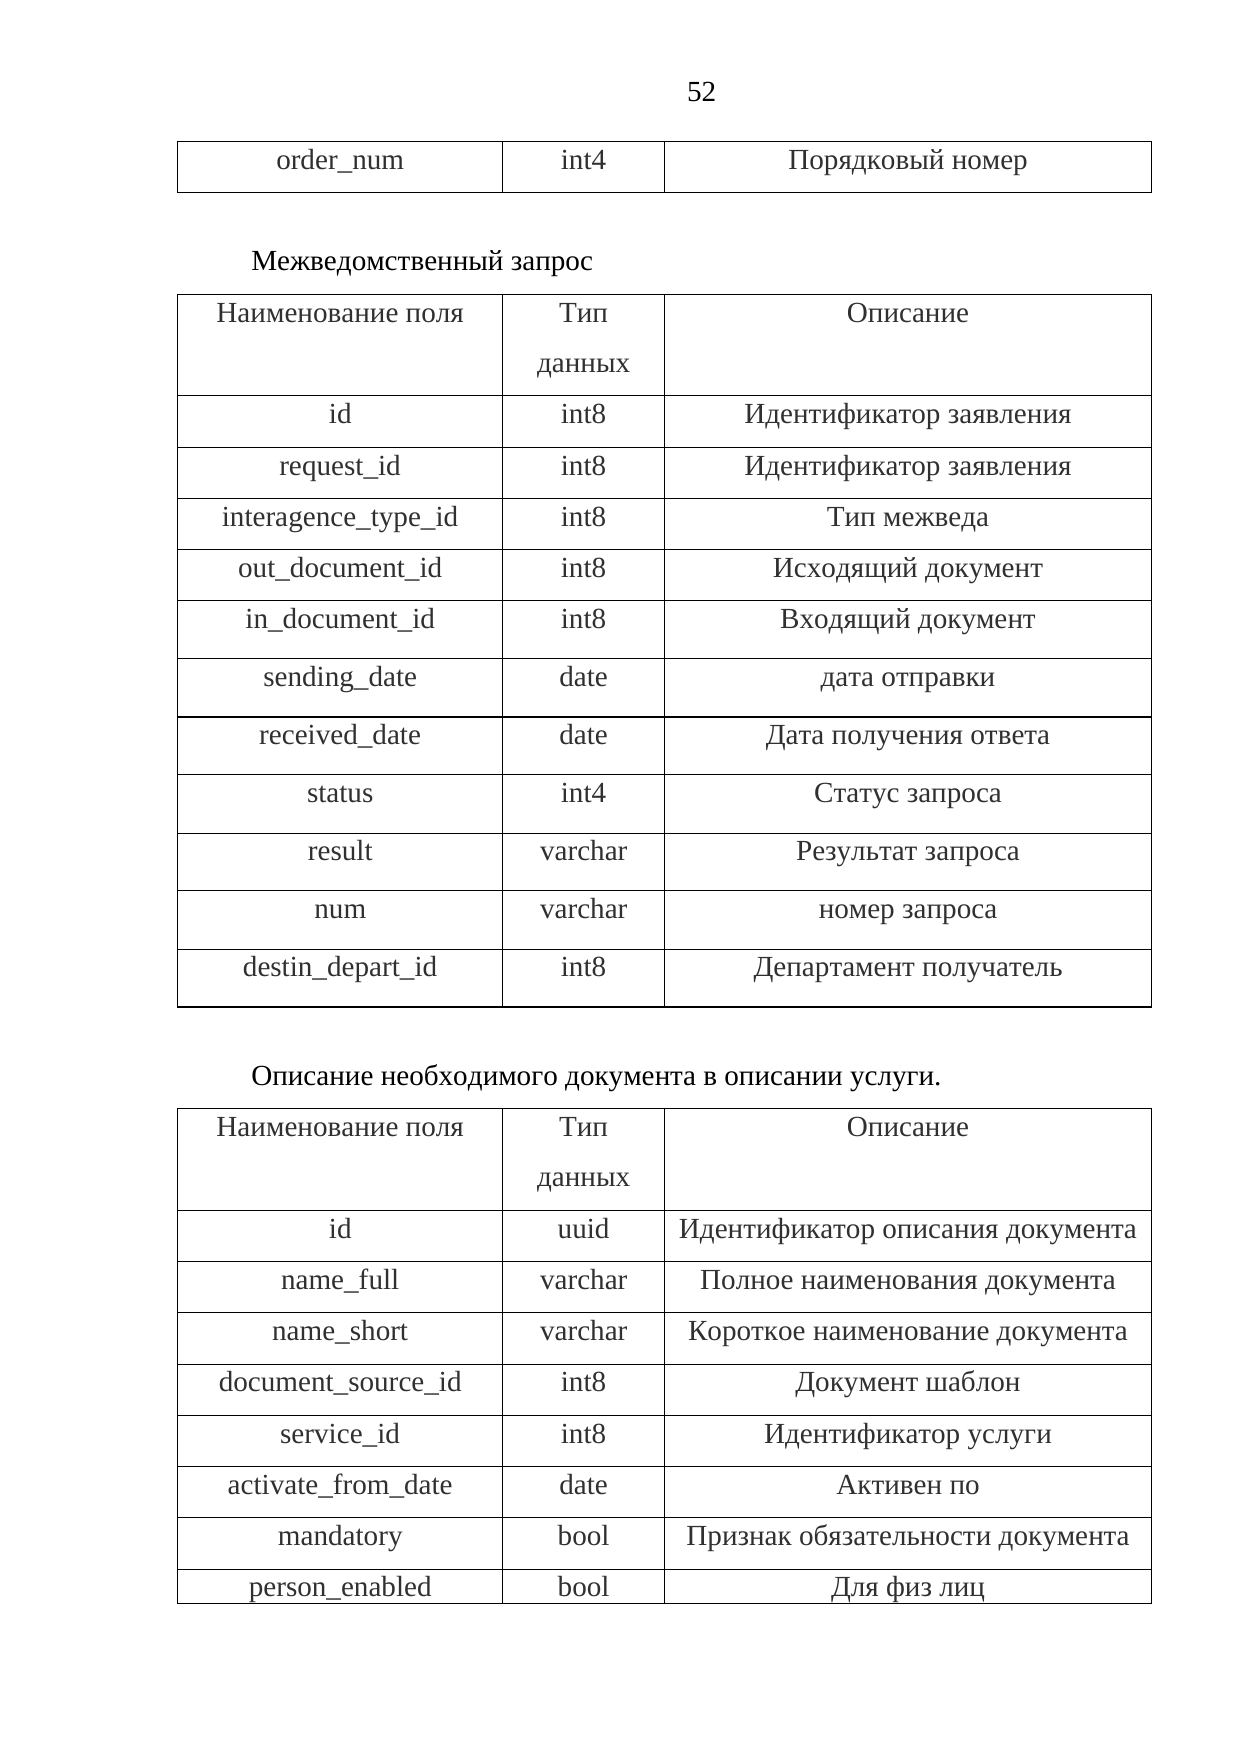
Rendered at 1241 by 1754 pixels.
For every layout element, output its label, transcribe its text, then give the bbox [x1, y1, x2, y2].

table_cell activate_from_date [178, 1467, 502, 1517]
table_cell int8 [503, 601, 664, 658]
table_cell Короткое наименование документа [665, 1313, 1151, 1363]
table_cell Идентификатор описания документа [665, 1211, 1151, 1261]
table_cell destin_depart_id [178, 950, 502, 1006]
table_cell Признак обязательности документа [665, 1518, 1151, 1568]
table_cell Исходящий документ [665, 550, 1151, 600]
table_cell interagence_type_id [178, 499, 502, 549]
table_cell varchar [503, 891, 664, 948]
table_cell int4 [503, 775, 664, 832]
table_cell bool [503, 1570, 664, 1603]
table_cell sending_date [178, 659, 502, 716]
table_cell varchar [503, 1262, 664, 1312]
table_cell status [178, 775, 502, 832]
table_cell int8 [503, 1416, 664, 1466]
table_cell order_num [178, 142, 502, 192]
text Описание необходимого документа в описании услуги. [177, 1058, 1152, 1091]
table_cell int8 [503, 950, 664, 1006]
table_cell date [503, 718, 664, 774]
table_cell int4 [503, 142, 664, 192]
table_cell int8 [503, 448, 664, 498]
table_cell out_document_id [178, 550, 502, 600]
table_cell int8 [503, 499, 664, 549]
table_cell Порядковый номер [665, 142, 1151, 192]
table_cell service_id [178, 1416, 502, 1466]
table_cell received_date [178, 718, 502, 774]
table_cell varchar [503, 834, 664, 890]
table_cell Результат запроса [665, 834, 1151, 890]
table_cell Дата получения ответа [665, 718, 1151, 774]
table_cell int8 [503, 1365, 664, 1415]
table_cell Для физ лиц [665, 1570, 1151, 1603]
table_header Наименование поля [178, 1109, 502, 1210]
table_cell Тип межведа [665, 499, 1151, 549]
text Межведомственный запрос [177, 243, 1152, 277]
table_header Описание [665, 1109, 1151, 1210]
table_cell person_enabled [178, 1570, 502, 1603]
table_cell date [503, 1467, 664, 1517]
table_cell Полное наименования документа [665, 1262, 1151, 1312]
table_cell Идентификатор заявления [665, 396, 1151, 447]
table_cell Активен по [665, 1467, 1151, 1517]
table_cell int8 [503, 550, 664, 600]
table_cell Идентификатор услуги [665, 1416, 1151, 1466]
table_cell num [178, 891, 502, 948]
table_cell Входящий документ [665, 601, 1151, 658]
table_cell request_id [178, 448, 502, 498]
table_cell id [178, 396, 502, 447]
table_cell name_short [178, 1313, 502, 1363]
table_cell Департамент получатель [665, 950, 1151, 1006]
table_cell name_full [178, 1262, 502, 1312]
table_cell Документ шаблон [665, 1365, 1151, 1415]
table_cell document_source_id [178, 1365, 502, 1415]
table_cell in_document_id [178, 601, 502, 658]
table_header Наименование поля [178, 295, 502, 395]
table_header Тип данных [503, 295, 664, 395]
table_cell Идентификатор заявления [665, 448, 1151, 498]
table_cell varchar [503, 1313, 664, 1363]
table_cell номер запроса [665, 891, 1151, 948]
table_cell uuid [503, 1211, 664, 1261]
table_cell Статус запроса [665, 775, 1151, 832]
table_header Тип данных [503, 1109, 664, 1210]
table_cell date [503, 659, 664, 716]
table_header Описание [665, 295, 1151, 395]
table_cell bool [503, 1518, 664, 1568]
table_cell дата отправки [665, 659, 1151, 716]
table_cell id [178, 1211, 502, 1261]
table_cell mandatory [178, 1518, 502, 1568]
table_cell result [178, 834, 502, 890]
table_cell int8 [503, 396, 664, 447]
